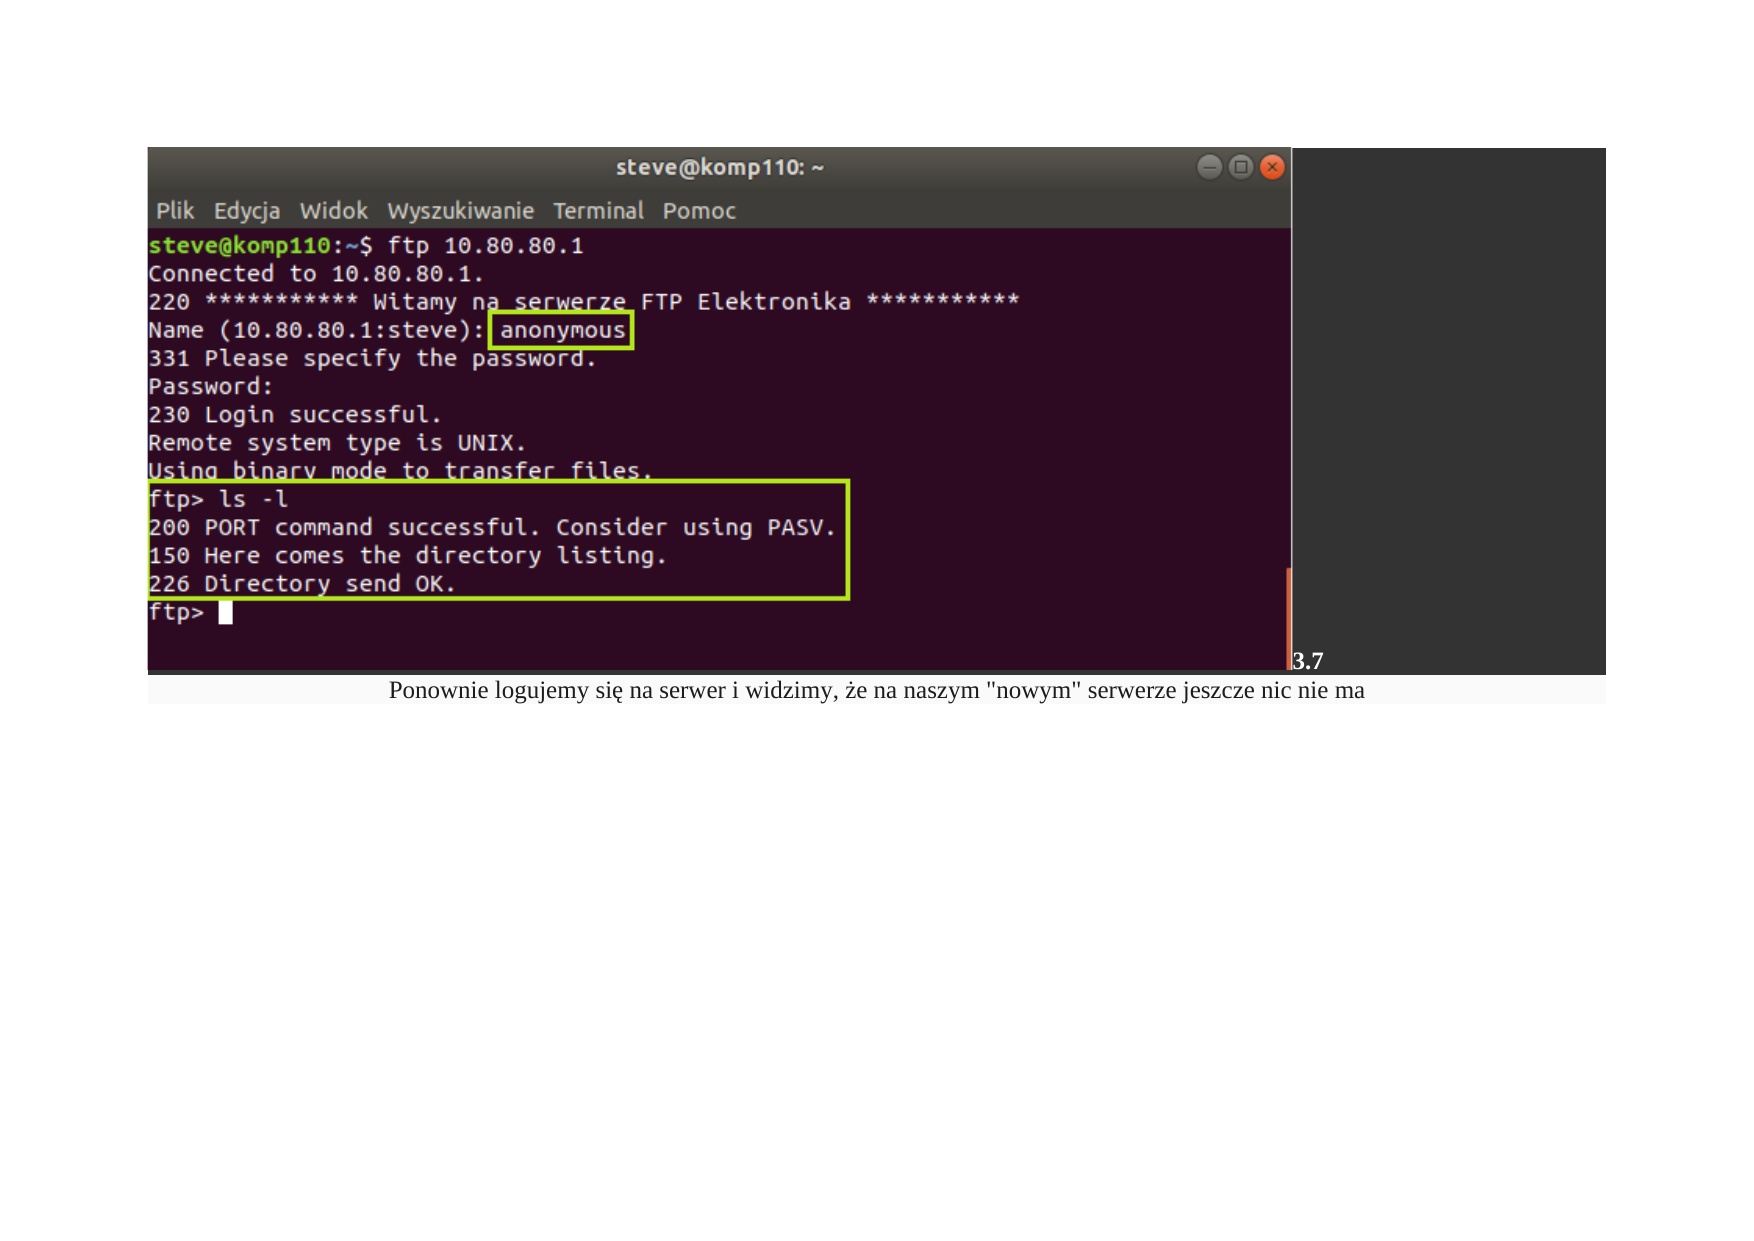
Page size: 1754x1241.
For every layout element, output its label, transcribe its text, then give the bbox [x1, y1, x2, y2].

text Ponownie logujemy się na serwer i widzimy, że na naszym "nowym" serwerze jeszcze nic nie ma [148, 675, 1606, 704]
picture [147, 147, 1293, 670]
